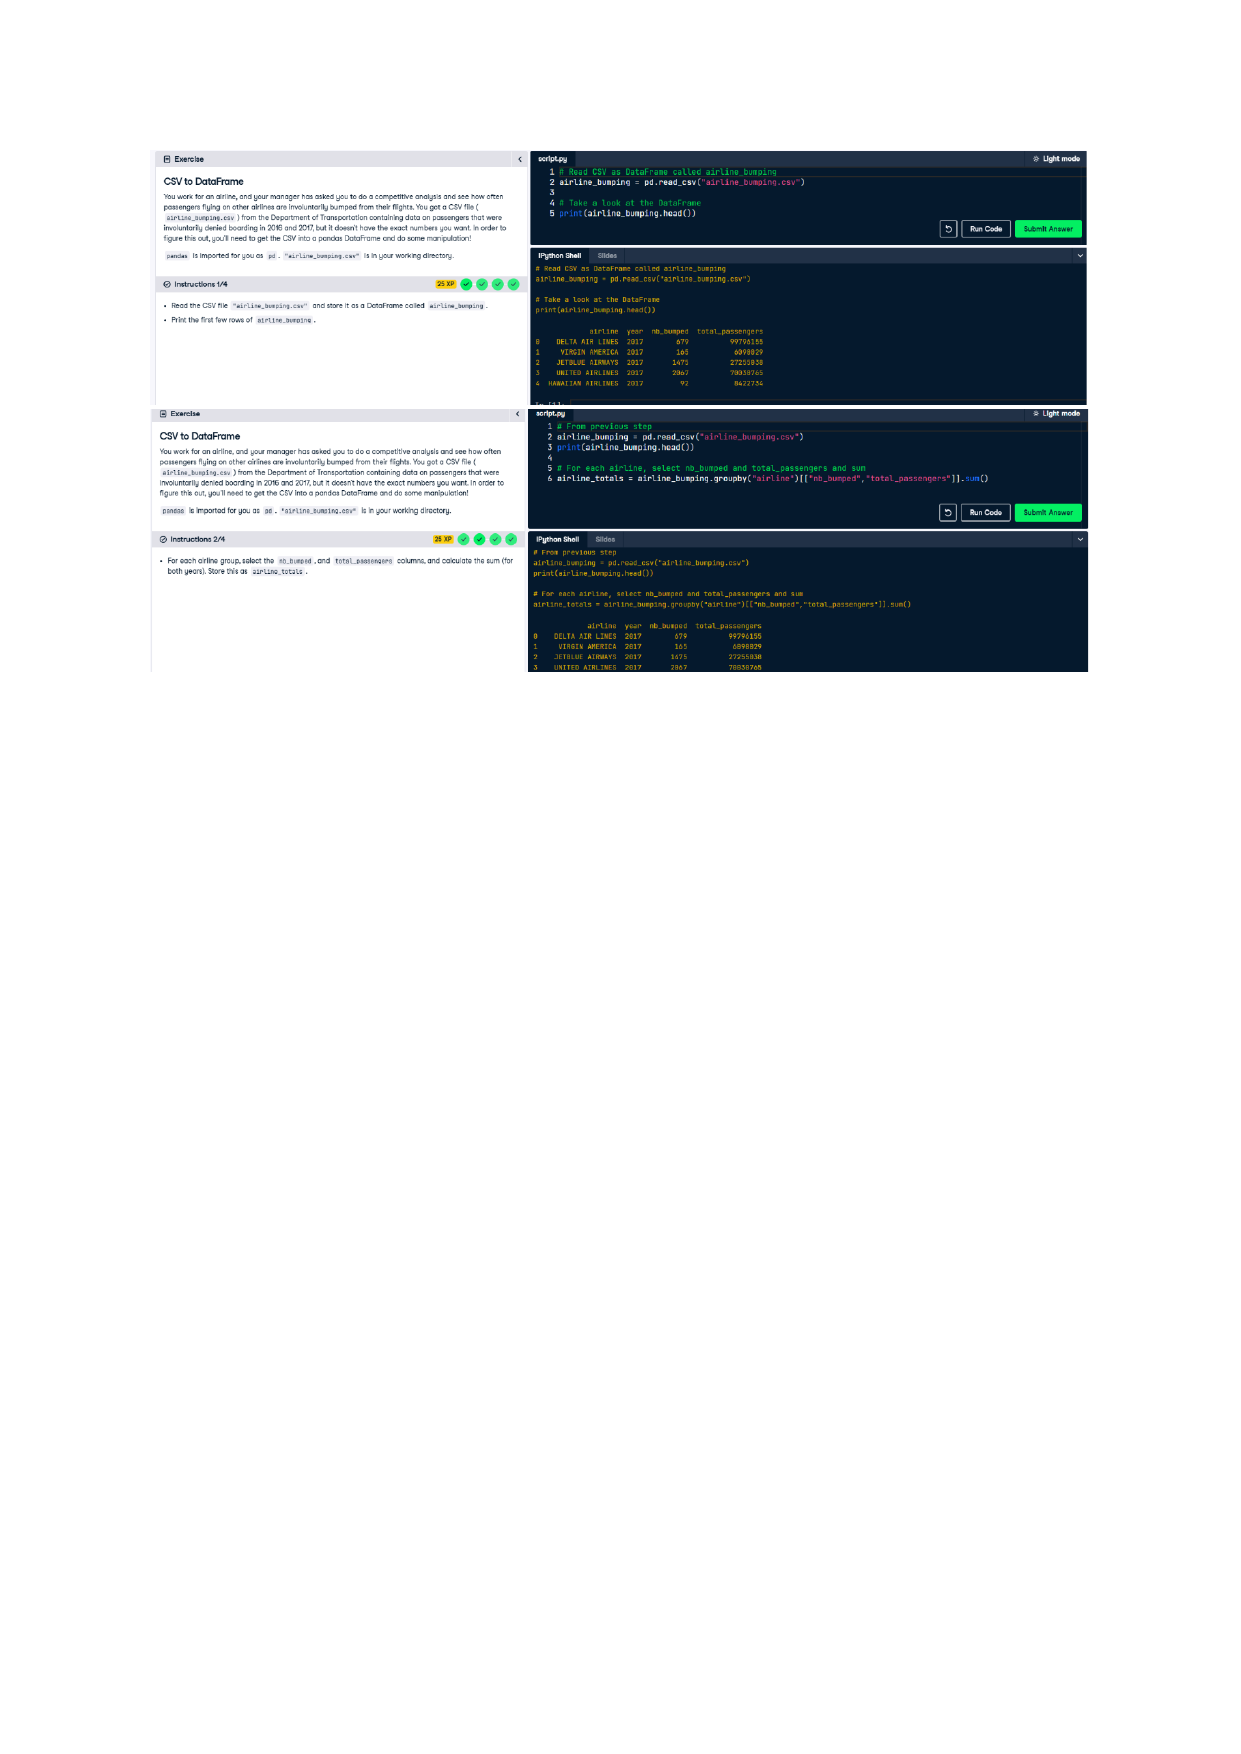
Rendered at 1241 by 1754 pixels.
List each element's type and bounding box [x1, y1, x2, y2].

picture [150, 409, 1089, 672]
picture [150, 150, 1087, 405]
